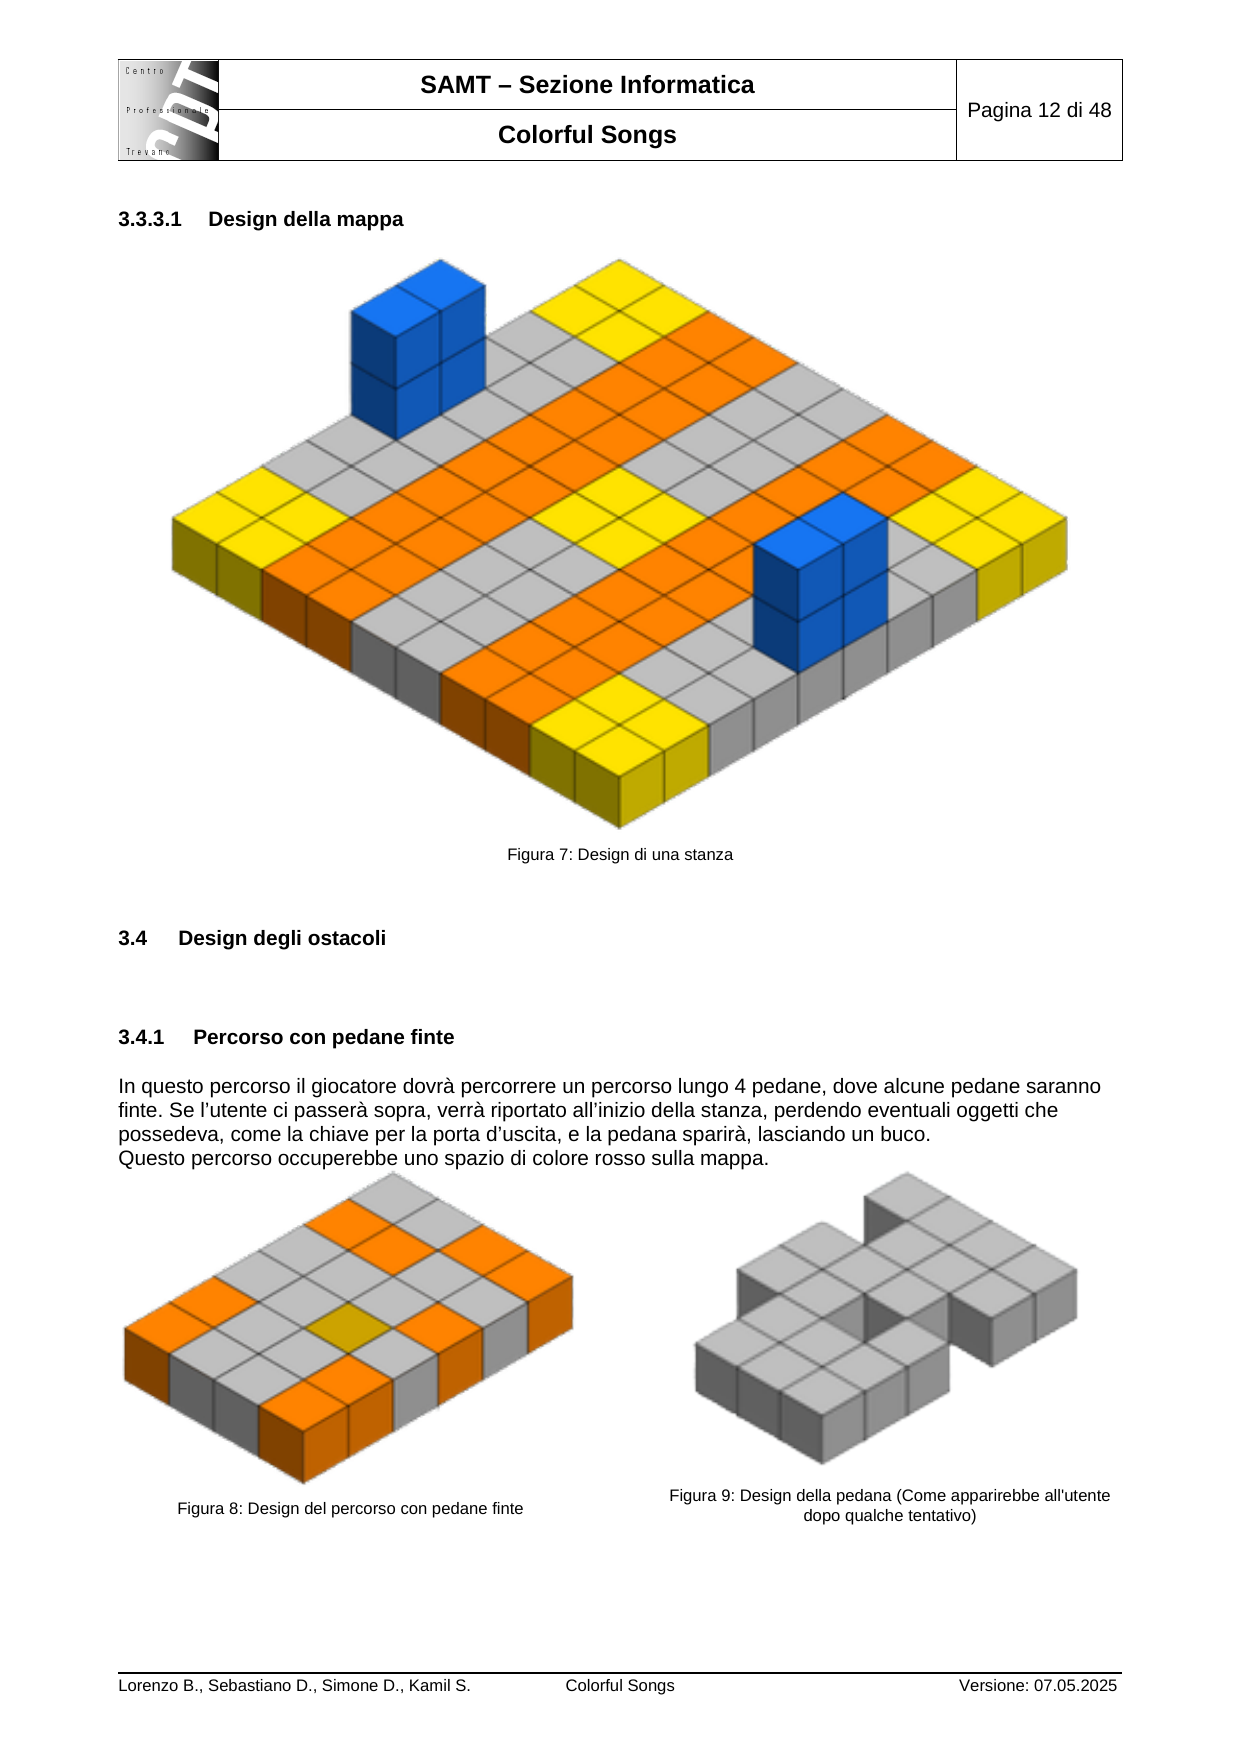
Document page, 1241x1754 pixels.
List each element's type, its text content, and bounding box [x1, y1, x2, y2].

picture [688, 1169, 1092, 1474]
picture [122, 1169, 579, 1487]
picture [118, 60, 219, 160]
text Questo percorso occuperebbe uno spazio di colore rosso sulla mappa. [118, 1146, 1122, 1169]
subtitle Percorso con pedane finte [118, 1025, 1122, 1049]
subtitle Design della mappa [118, 207, 1122, 231]
picture [169, 255, 1071, 833]
subtitle Design degli ostacoli [118, 926, 1122, 950]
text In questo percorso il giocatore dovrà percorrere un percorso lungo 4 pedane, dove alcune pedane saranno finte. Se l’utente ci passerà sopra, verrà riportato all’inizio della stanza, perdendo eventuali oggetti che possedeva, come la chiave per la porta d’uscita, e la pedana sparirà, lasciando un buco. [118, 1074, 1122, 1146]
